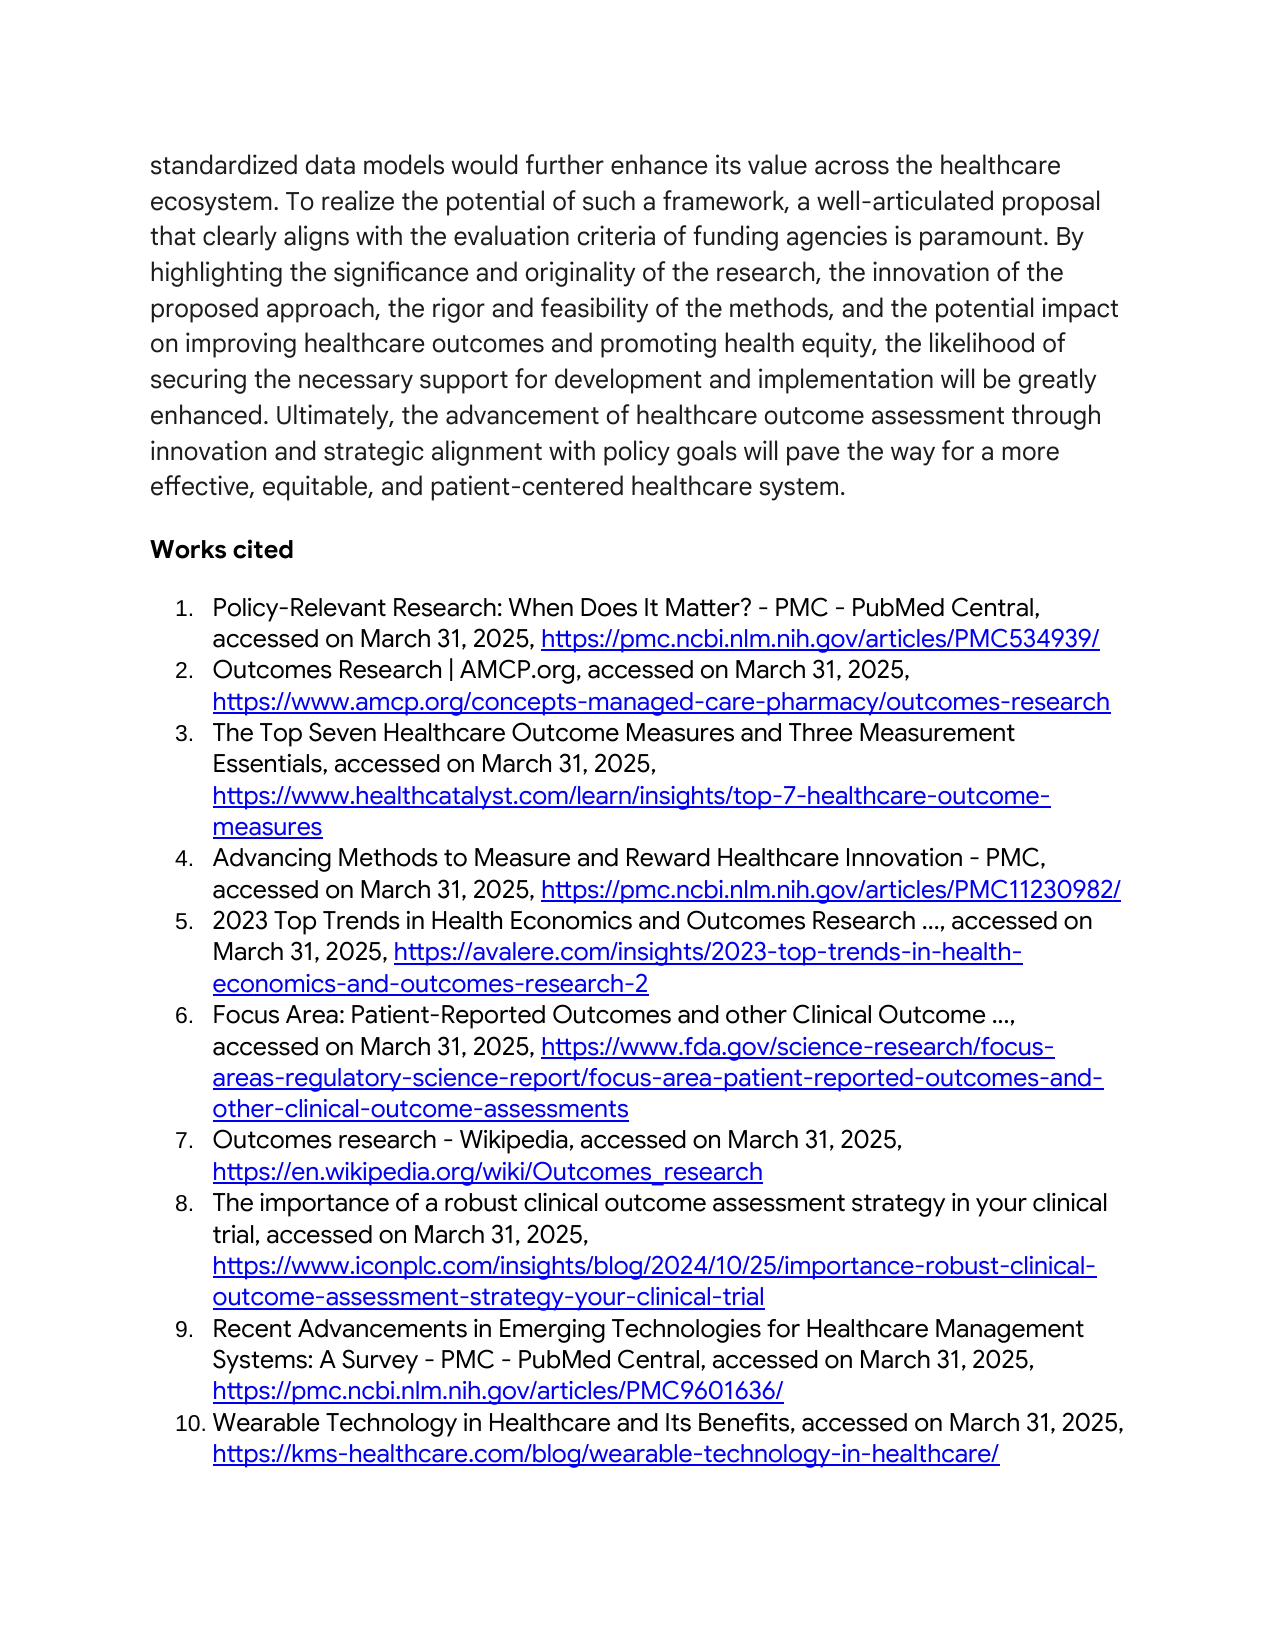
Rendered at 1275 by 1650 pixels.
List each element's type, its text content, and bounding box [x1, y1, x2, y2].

list Recent Advancements in Emerging Technologies for Healthcare Management Systems: A Survey - PMC - PubMed Central, accessed on March 31, 2025, https://pmc.ncbi.nlm.nih.gov/articles/PMC9601636/ [175, 1313, 1125, 1407]
subtitle Works cited [150, 534, 1125, 565]
list Outcomes Research | AMCP.org, accessed on March 31, 2025, https://www.amcp.org/concepts-managed-care-pharmacy/outcomes-research [175, 654, 1125, 717]
list Wearable Technology in Healthcare and Its Benefits, accessed on March 31, 2025, https://kms-healthcare.com/blog/wearable-technology-in-healthcare/ [175, 1407, 1125, 1470]
list Outcomes research - Wikipedia, accessed on March 31, 2025, https://en.wikipedia.org/wiki/Outcomes_research [175, 1125, 1125, 1187]
list The importance of a robust clinical outcome assessment strategy in your clinical trial, accessed on March 31, 2025, https://www.iconplc.com/insights/blog/2024/10/25/importance-robust-clinical-outcome-assessment-strategy-your-clinical-trial [175, 1187, 1125, 1313]
list Policy-Relevant Research: When Does It Matter? - PMC - PubMed Central, accessed on March 31, 2025, https://pmc.ncbi.nlm.nih.gov/articles/PMC534939/ [175, 592, 1125, 654]
list Advancing Methods to Measure and Reward Healthcare Innovation - PMC, accessed on March 31, 2025, https://pmc.ncbi.nlm.nih.gov/articles/PMC11230982/ [175, 843, 1125, 905]
list Focus Area: Patient-Reported Outcomes and other Clinical Outcome ..., accessed on March 31, 2025, https://www.fda.gov/science-research/focus-areas-regulatory-science-report/focus-area-patient-reported-outcomes-and-other-clinical-outcome-assessments [175, 999, 1125, 1125]
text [150, 150, 1125, 503]
list 2023 Top Trends in Health Economics and Outcomes Research ..., accessed on March 31, 2025, https://avalere.com/insights/2023-top-trends-in-health-economics-and-outcomes-research-2 [175, 905, 1125, 999]
list The Top Seven Healthcare Outcome Measures and Three Measurement Essentials, accessed on March 31, 2025, https://www.healthcatalyst.com/learn/insights/top-7-healthcare-outcome-measures [175, 717, 1125, 843]
